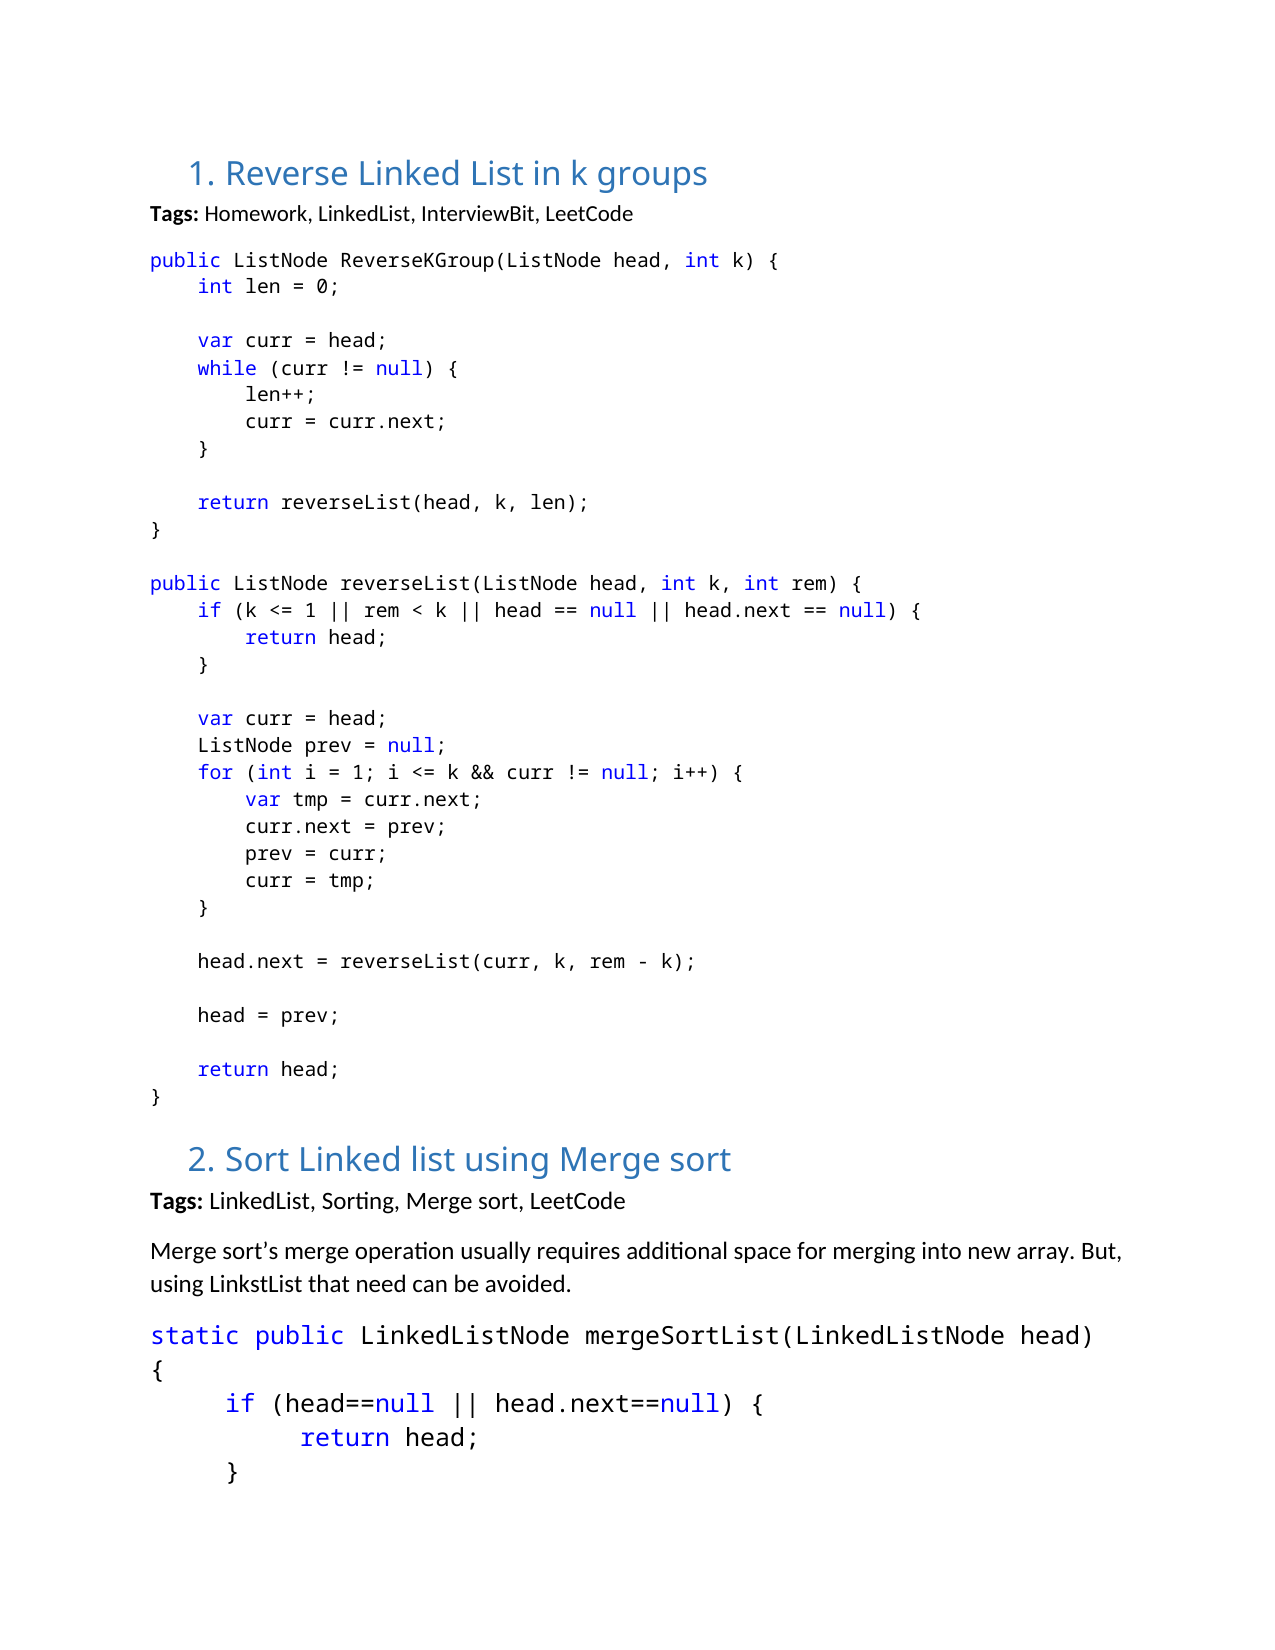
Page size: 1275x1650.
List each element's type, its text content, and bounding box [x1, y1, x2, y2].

text Tags: LinkedList, Sorting, Merge sort, LeetCode [150, 1185, 1125, 1216]
text public ListNode ReverseKGroup(ListNode head, int k) { [150, 246, 1125, 273]
text return head; [150, 1419, 1125, 1453]
text static public LinkedListNode mergeSortList(LinkedListNode head) [150, 1317, 1125, 1351]
subtitle Reverse Linked List in k groups [187, 150, 1125, 195]
text return head; [150, 623, 1125, 651]
text len++; [150, 381, 1125, 408]
text if (head==null || head.next==null) { [150, 1385, 1125, 1419]
text prev = curr; [150, 839, 1125, 866]
text curr.next = prev; [150, 812, 1125, 839]
text head.next = reverseList(curr, k, rem - k); [150, 947, 1125, 974]
text int len = 0; [150, 273, 1125, 300]
text var tmp = curr.next; [150, 785, 1125, 812]
text var curr = head; [150, 704, 1125, 731]
text for (int i = 1; i <= k && curr != null; i++) { [150, 758, 1125, 785]
text } [150, 516, 1125, 543]
text } [150, 1453, 1125, 1488]
text if (k <= 1 || rem < k || head == null || head.next == null) { [150, 597, 1125, 623]
text Merge sort’s merge operation usually requires additional space for merging into new array. But, using LinkstList that need can be avoided. [150, 1235, 1125, 1298]
text } [150, 435, 1125, 462]
text } [150, 1082, 1125, 1109]
subtitle Sort Linked list using Merge sort [187, 1136, 1125, 1182]
text var curr = head; [150, 327, 1125, 354]
text Tags: Homework, LinkedList, InterviewBit, LeetCode [150, 199, 1125, 227]
text } [150, 893, 1125, 920]
text } [150, 651, 1125, 677]
text curr = tmp; [150, 866, 1125, 893]
text while (curr != null) { [150, 354, 1125, 381]
text curr = curr.next; [150, 408, 1125, 435]
text { [150, 1351, 1125, 1385]
text public ListNode reverseList(ListNode head, int k, int rem) { [150, 569, 1125, 597]
text head = prev; [150, 1001, 1125, 1028]
text return reverseList(head, k, len); [150, 489, 1125, 516]
text return head; [150, 1055, 1125, 1082]
text ListNode prev = null; [150, 731, 1125, 758]
